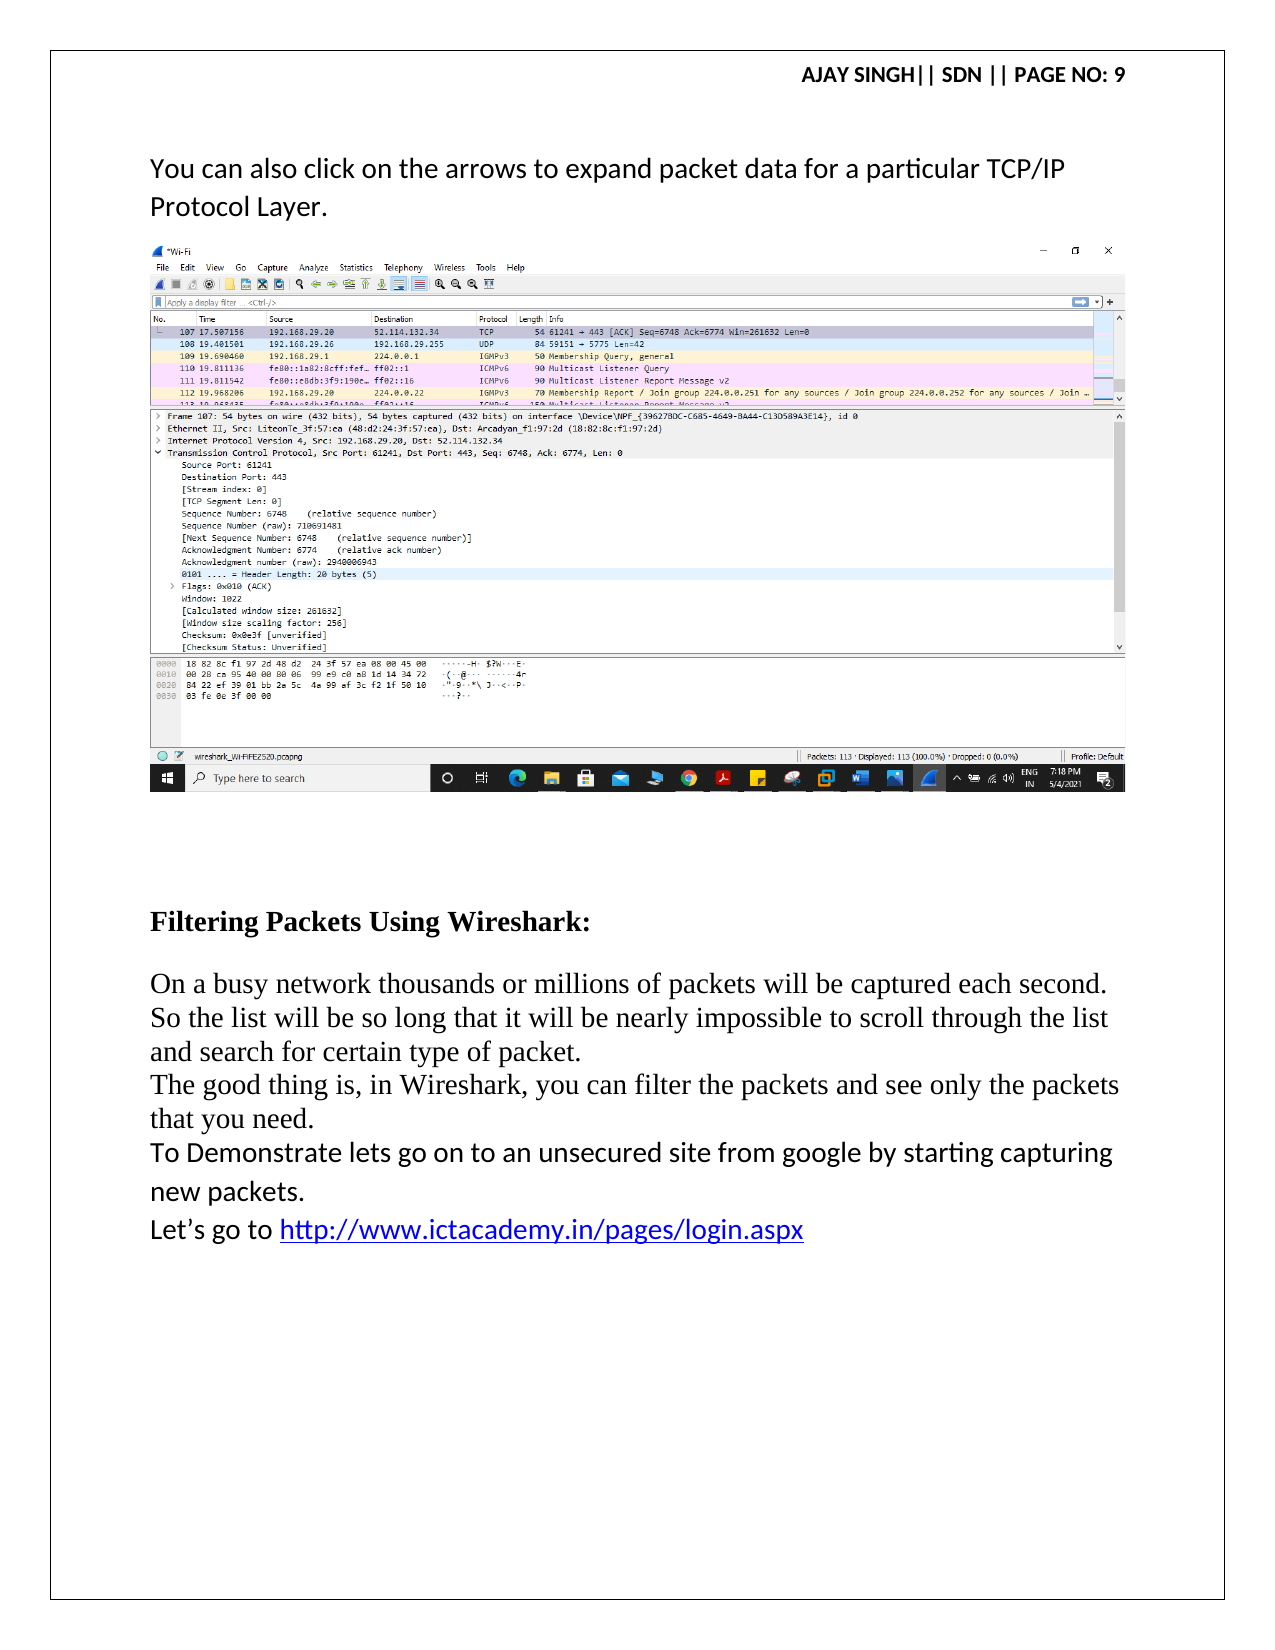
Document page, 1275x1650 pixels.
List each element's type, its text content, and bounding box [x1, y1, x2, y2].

picture [150, 243, 1125, 792]
text Filtering Packets Using Wireshark: [150, 904, 1125, 967]
text The good thing is, in Wireshark, you can filter the packets and see only the packets that you need. [150, 1067, 1125, 1134]
text On a busy network thousands or millions of packets will be captured each second. So the list will be so long that it will be nearly impossible to scroll through the list and search for certain type of packet. [150, 967, 1125, 1067]
text To Demonstrate lets go on to an unsecured site from google by starting capturing new packets. Let’s go to http://www.ictacademy.in/pages/login.aspx [150, 1134, 1125, 1247]
text You can also click on the arrows to expand packet data for a particular TCP/IP Protocol Layer. [150, 150, 1125, 224]
